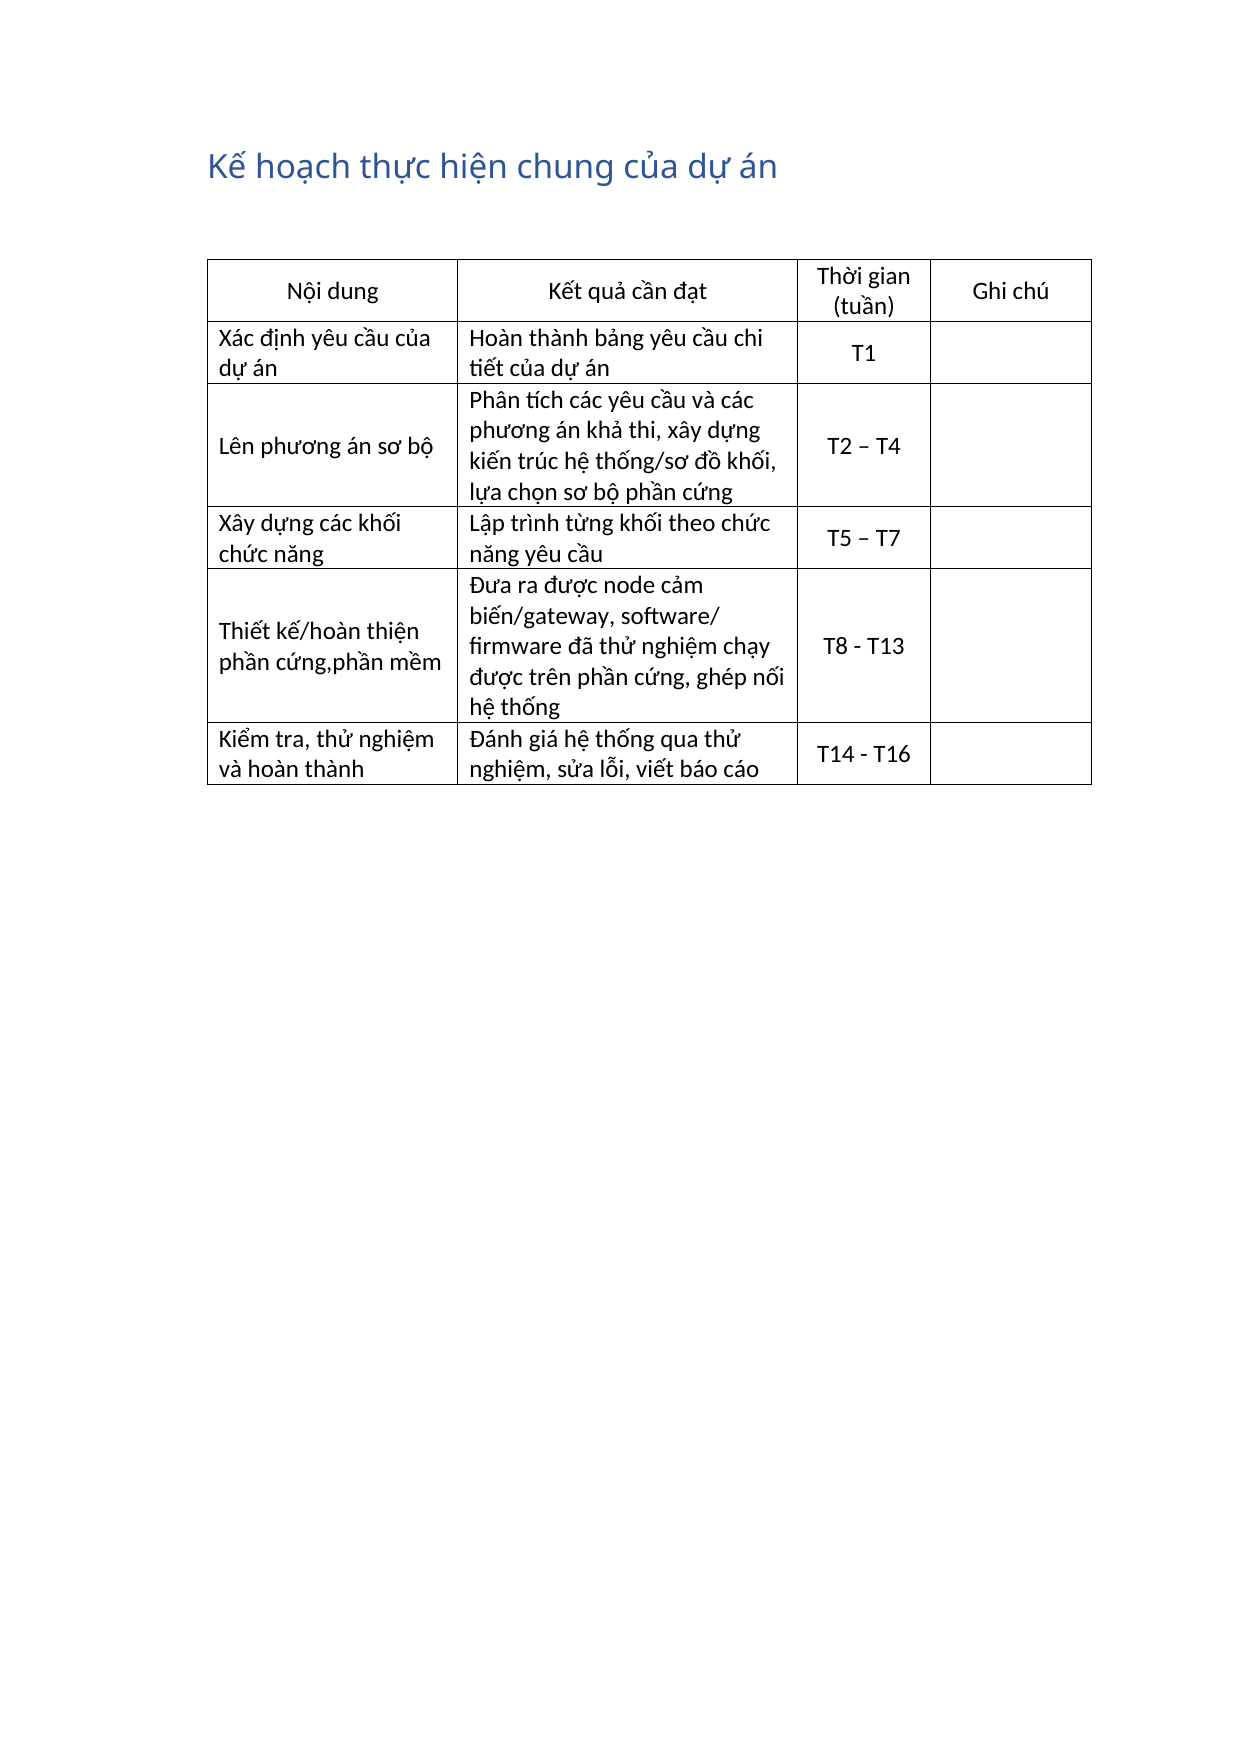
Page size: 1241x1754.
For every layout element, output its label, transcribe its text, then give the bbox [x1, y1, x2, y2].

table_cell Lập trình từng khối theo chức năng yêu cầu [458, 507, 797, 568]
table_cell T2 – T4 [798, 384, 930, 506]
table_header Kết quả cần đạt [458, 260, 797, 321]
table_cell T5 – T7 [798, 507, 930, 568]
table_header Ghi chú [931, 260, 1091, 321]
table_cell [931, 384, 1091, 506]
table_cell Lên phương án sơ bộ [208, 384, 457, 506]
table_cell T14 - T16 [798, 723, 930, 784]
table_cell Hoàn thành bảng yêu cầu chi tiết của dự án [458, 322, 797, 383]
table_cell [931, 322, 1091, 383]
table_header Thời gian (tuần) [798, 260, 930, 321]
table_cell T1 [798, 322, 930, 383]
subtitle Kế hoạch thực hiện chung của dự án [207, 143, 1092, 188]
table_cell [931, 507, 1091, 568]
table_cell Thiết kế/hoàn thiện phần cứng,phần mềm [208, 569, 457, 722]
table_cell Phân tích các yêu cầu và các phương án khả thi, xây dựng kiến trúc hệ thống/sơ đồ khối, lựa chọn sơ bộ phần cứng [458, 384, 797, 506]
table_cell T8 - T13 [798, 569, 930, 722]
table_cell [931, 723, 1091, 784]
table_cell Xây dựng các khối chức năng [208, 507, 457, 568]
table_cell Đánh giá hệ thống qua thử nghiệm, sửa lỗi, viết báo cáo [458, 723, 797, 784]
table_header Nội dung [208, 260, 457, 321]
table_cell [931, 569, 1091, 722]
table_cell Kiểm tra, thử nghiệm và hoàn thành [208, 723, 457, 784]
table_cell Xác định yêu cầu của dự án [208, 322, 457, 383]
table_cell Đưa ra được node cảm biến/gateway, software/ firmware đã thử nghiệm chạy được trên phần cứng, ghép nối hệ thống [458, 569, 797, 722]
